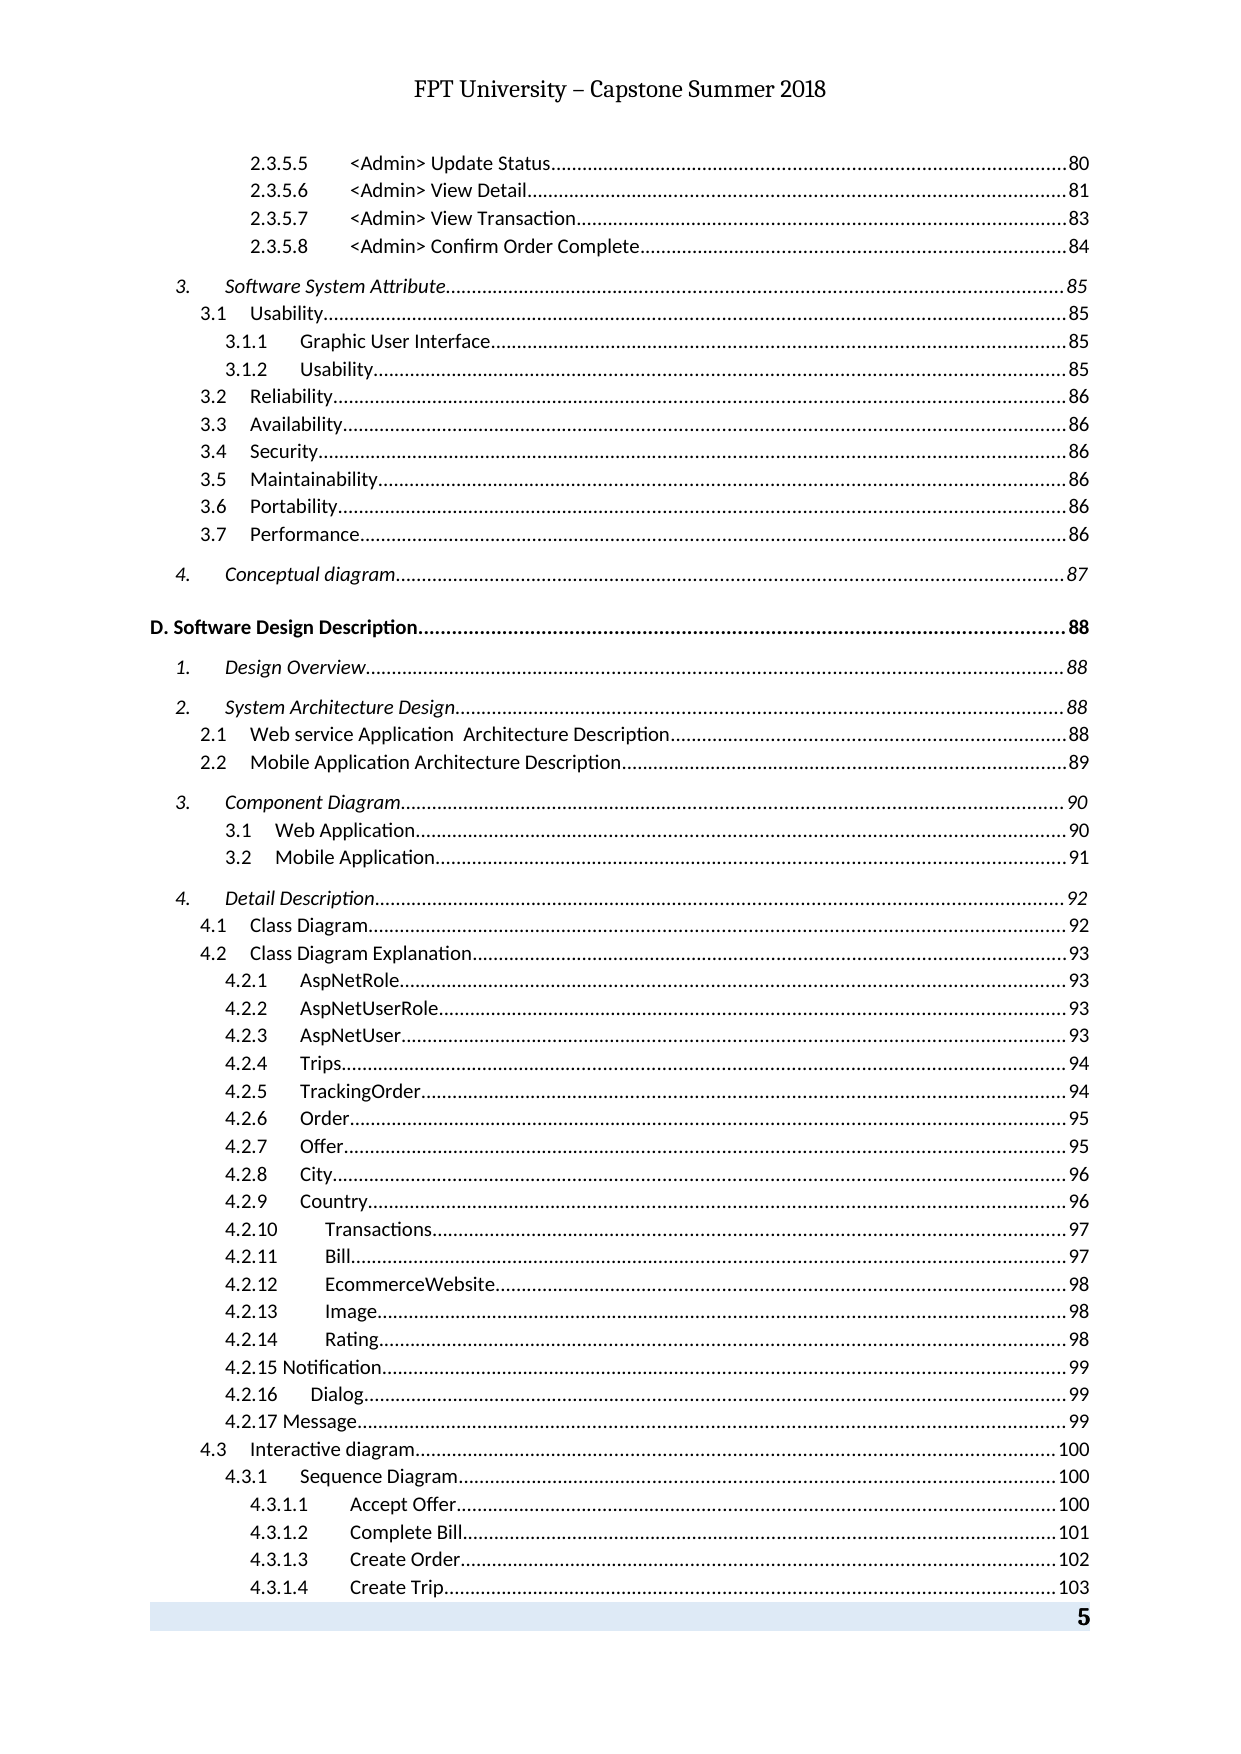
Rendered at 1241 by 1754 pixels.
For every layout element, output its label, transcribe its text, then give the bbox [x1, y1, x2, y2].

text 2.3.5.7 <Admin> View Transaction 83 [250, 205, 1090, 231]
text 4.2.10 Transactions 97 [225, 1216, 1090, 1241]
text 2.1 Web service Application Architecture Description 88 [200, 722, 1090, 747]
text 4.2.6 Order 95 [225, 1106, 1090, 1131]
text 3. Component Diagram 90 [175, 789, 1090, 815]
text 4.2.5 TrackingOrder 94 [225, 1078, 1090, 1103]
text 4. Conceptual diagram 87 [175, 561, 1090, 587]
text 4.2.1 AspNetRole 93 [225, 967, 1090, 993]
text 4.2.8 City 96 [225, 1161, 1090, 1186]
text 4.2.9 Country 96 [225, 1188, 1090, 1214]
text 2.3.5.5 <Admin> Update Status 80 [250, 150, 1090, 175]
text 4.1 Class Diagram 92 [200, 912, 1090, 938]
text 4.2.3 AspNetUser 93 [225, 1023, 1090, 1048]
text 4.2.11 Bill 97 [225, 1243, 1090, 1269]
text 4.3.1 Sequence Diagram 100 [225, 1464, 1090, 1489]
text 4.2.7 Offer 95 [225, 1133, 1090, 1158]
text 3.2 Mobile Application 91 [225, 844, 1090, 870]
text 3.2 Reliability 86 [200, 383, 1090, 409]
text 3. Software System Attribute 85 [175, 273, 1090, 298]
text 4.2 Class Diagram Explanation 93 [200, 940, 1090, 965]
text 4.2.13 Image 98 [225, 1299, 1090, 1324]
text 4.2.15 Notification 99 [225, 1354, 1090, 1379]
text 1. Design Overview 88 [175, 654, 1090, 679]
text 3.7 Performance 86 [200, 521, 1090, 547]
text 2. System Architecture Design 88 [175, 694, 1090, 719]
text 3.6 Portability 86 [200, 494, 1090, 519]
text 4.2.12 EcommerceWebsite 98 [225, 1271, 1090, 1297]
text 4.2.14 Rating 98 [225, 1326, 1090, 1352]
text 4.3.1.3 Create Order 102 [250, 1547, 1090, 1572]
text 4.2.17 Message 99 [225, 1409, 1090, 1434]
text 4.3 Interactive diagram 100 [200, 1436, 1090, 1462]
text 2.3.5.6 <Admin> View Detail 81 [250, 178, 1090, 203]
text 3.1.2 Usability 85 [225, 356, 1090, 381]
text 3.5 Maintainability 86 [200, 466, 1090, 492]
text 4.3.1.4 Create Trip 103 [250, 1574, 1090, 1599]
text 4.2.16 Dialog 99 [225, 1381, 1090, 1407]
text 3.3 Availability 86 [200, 411, 1090, 436]
text 3.1 Web Application 90 [225, 817, 1090, 842]
text 3.1.1 Graphic User Interface 85 [225, 328, 1090, 353]
text 4.3.1.1 Accept Offer 100 [250, 1491, 1090, 1517]
text D. Software Design Description 88 [150, 614, 1090, 639]
text 3.1 Usability 85 [200, 301, 1090, 326]
text 4.3.1.2 Complete Bill 101 [250, 1519, 1090, 1544]
text 2.2 Mobile Application Architecture Description 89 [200, 749, 1090, 775]
text 2.3.5.8 <Admin> Confirm Order Complete 84 [250, 233, 1090, 258]
text 3.4 Security 86 [200, 438, 1090, 464]
text 4. Detail Description 92 [175, 885, 1090, 910]
text 4.2.4 Trips 94 [225, 1050, 1090, 1076]
text 4.2.2 AspNetUserRole 93 [225, 995, 1090, 1021]
